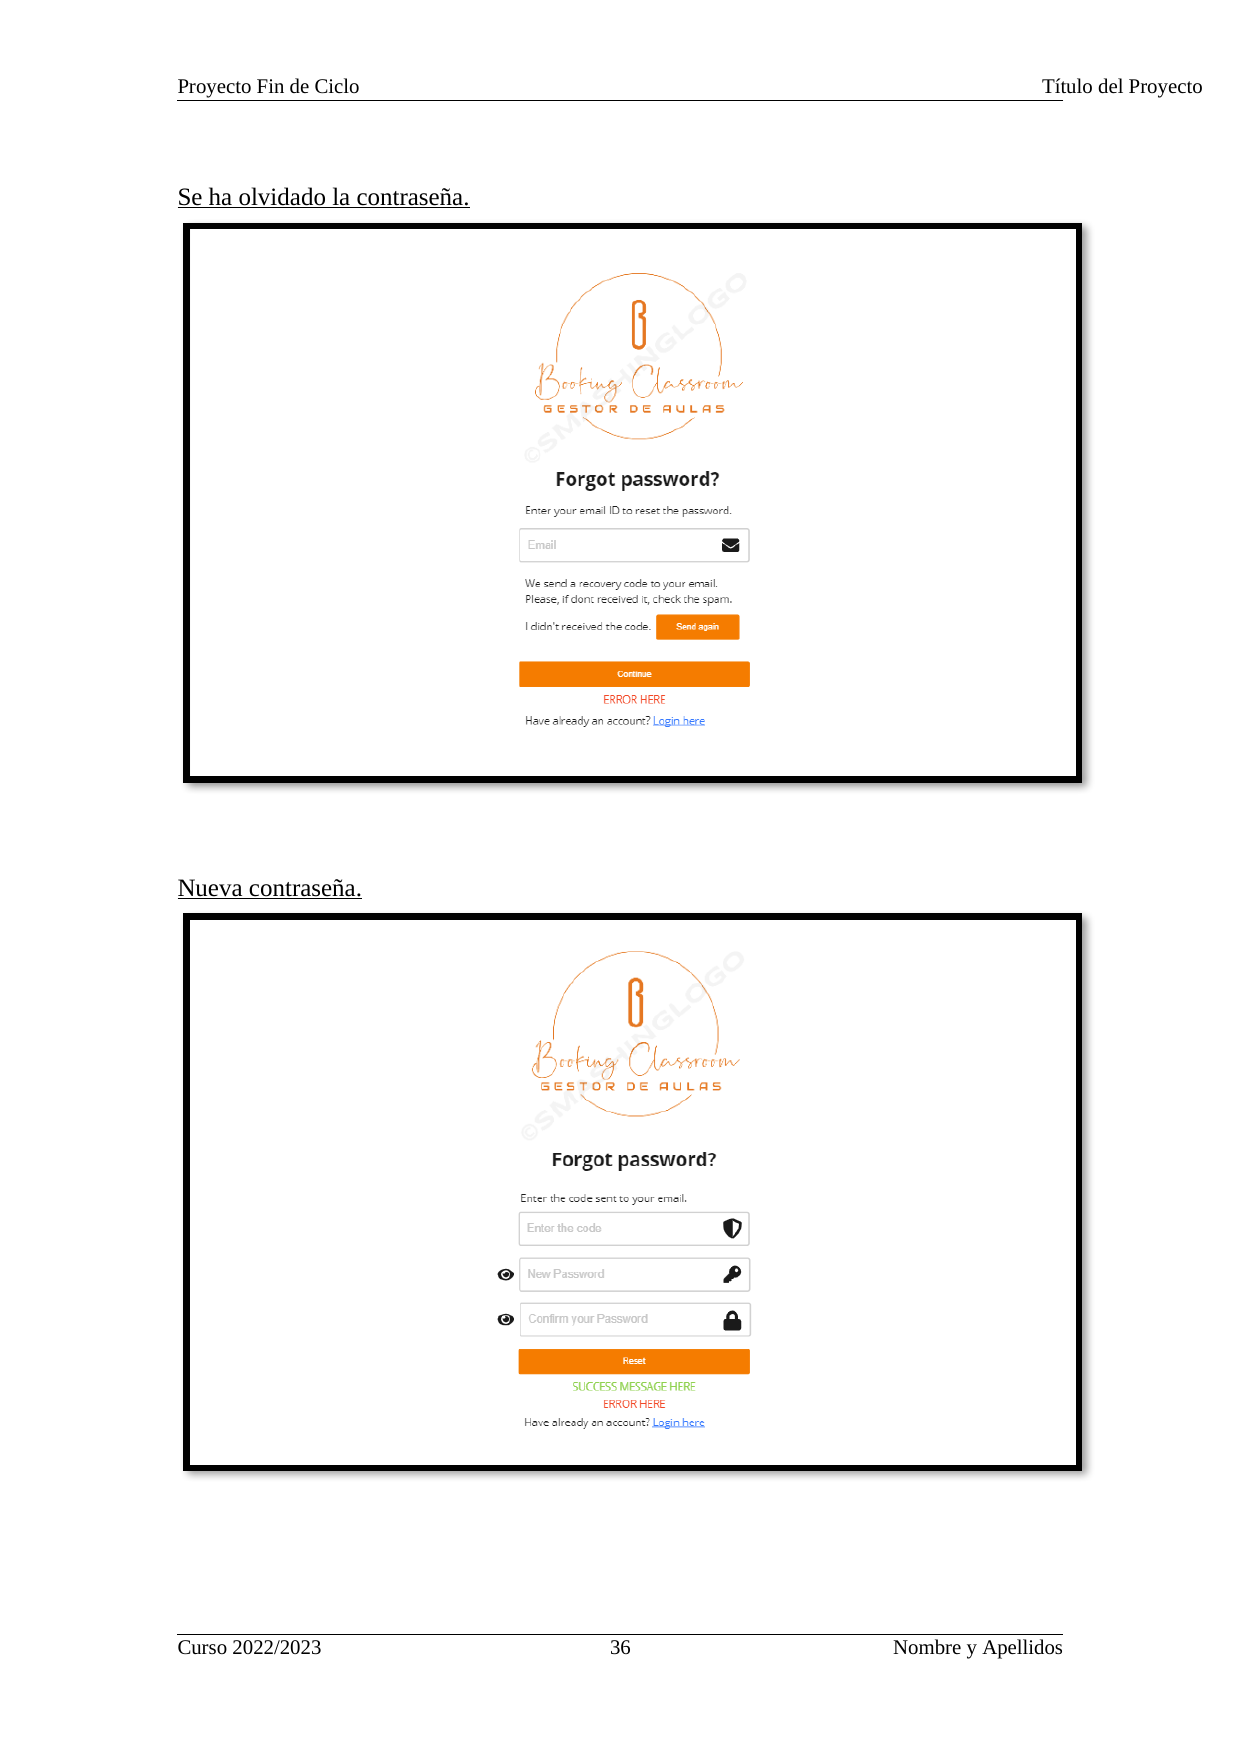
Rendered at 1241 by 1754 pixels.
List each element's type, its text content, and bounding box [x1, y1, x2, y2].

text Se ha olvidado la contraseña. [177, 182, 1063, 211]
picture [190, 229, 1076, 776]
picture [190, 920, 1076, 1465]
text Nueva contraseña. [177, 873, 1063, 901]
